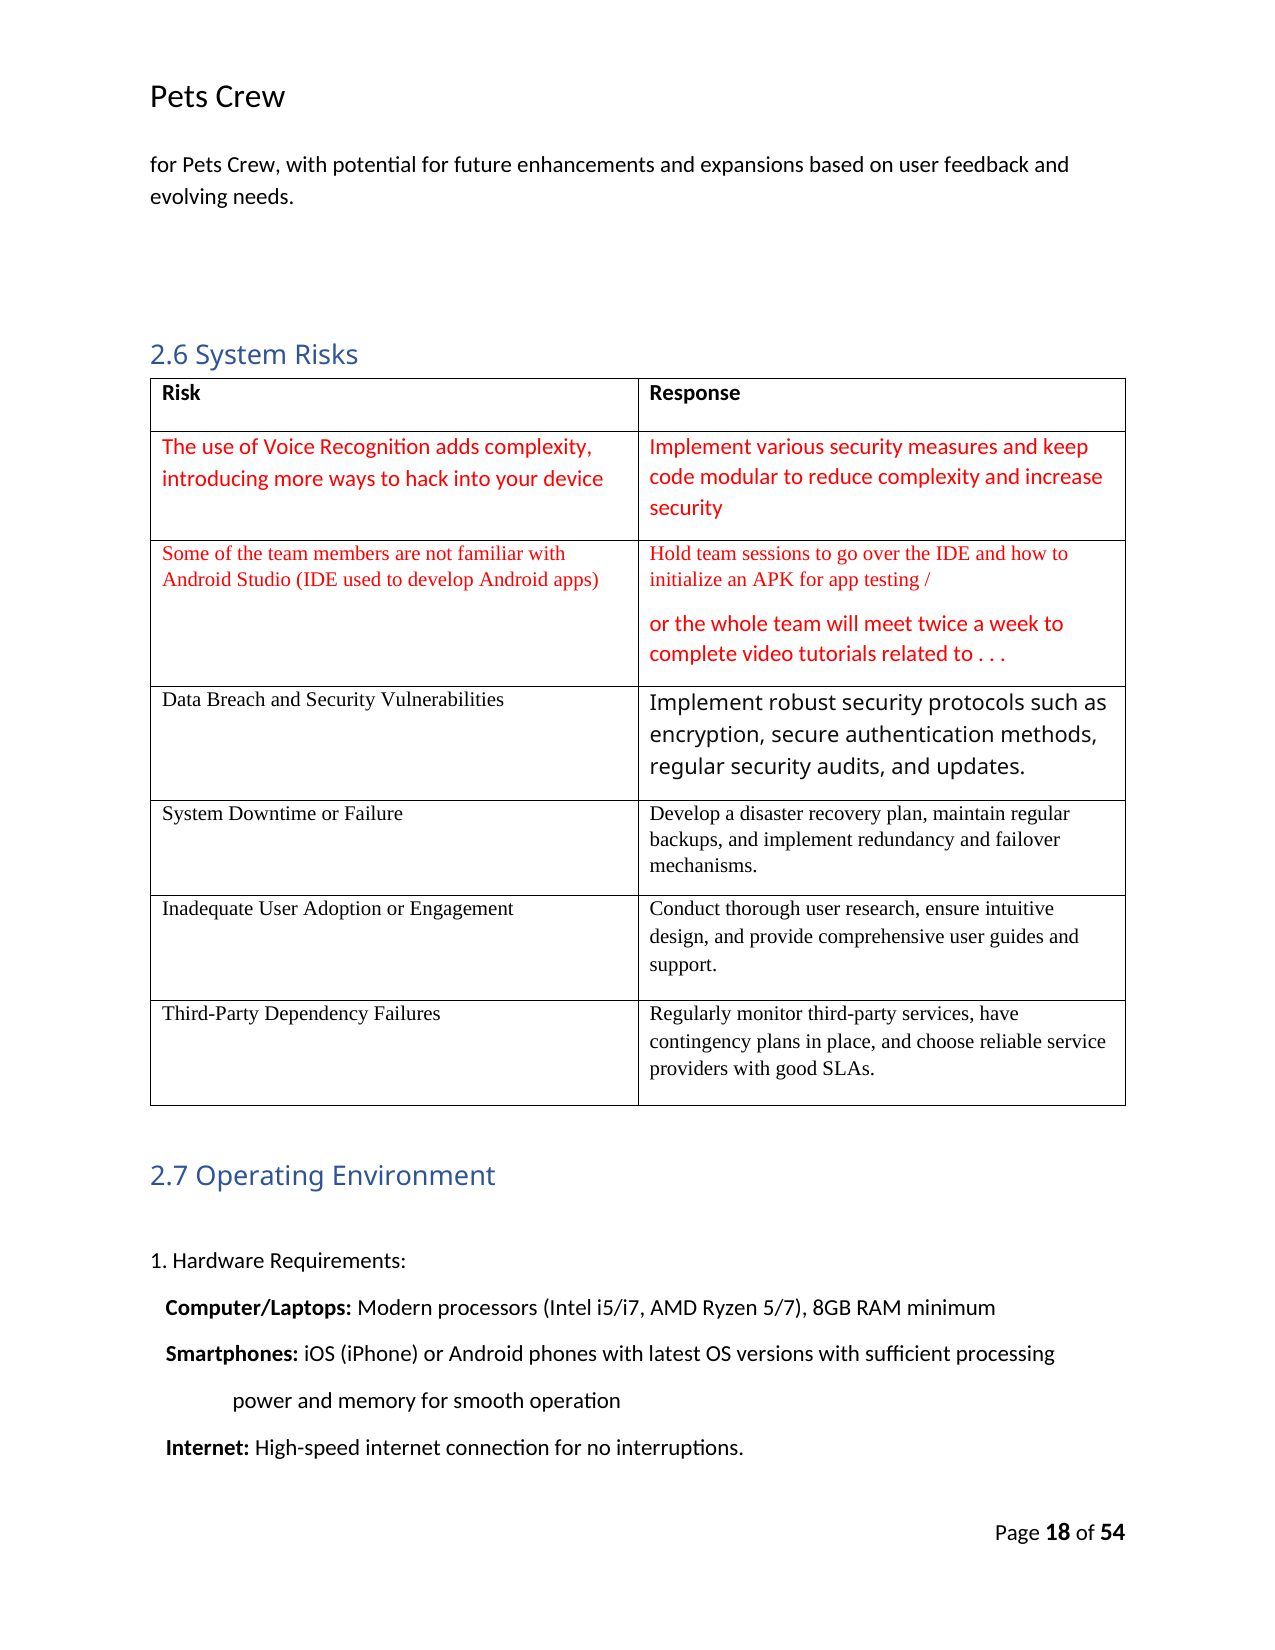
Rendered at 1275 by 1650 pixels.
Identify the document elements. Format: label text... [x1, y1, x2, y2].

text power and memory for smooth operation [150, 1386, 1125, 1414]
table_cell Data Breach and Security Vulnerabilities [151, 687, 638, 800]
table_cell Implement robust security protocols such as encryption, secure authentication methods, regular security audits, and updates. [639, 687, 1125, 800]
text Computer/Laptops: Modern processors (Intel i5/i7, AMD Ryzen 5/7), 8GB RAM minimum [150, 1293, 1125, 1321]
text 1. Hardware Requirements: [150, 1246, 1125, 1274]
table_cell Conduct thorough user research, ensure intuitive design, and provide comprehensive user guides and support. [639, 896, 1125, 1000]
table_cell Inadequate User Adoption or Engagement [151, 896, 638, 1000]
text Internet: High-speed internet connection for no interruptions. [150, 1433, 1125, 1461]
table_cell Some of the team members are not familiar with Android Studio (IDE used to develop Android apps) [151, 541, 638, 686]
subtitle 2.6 System Risks [150, 335, 1125, 372]
table_cell Hold team sessions to go over the IDE and how to initialize an APK for app testing / or the whole team will meet twice a week to complete video tutorials related to . . . [639, 541, 1125, 686]
subtitle 2.7 Operating Environment [150, 1156, 1125, 1193]
table_cell Develop a disaster recovery plan, maintain regular backups, and implement redundancy and failover mechanisms. [639, 801, 1125, 895]
table_cell Third-Party Dependency Failures [151, 1001, 638, 1105]
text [150, 150, 1125, 210]
table_cell System Downtime or Failure [151, 801, 638, 895]
table_cell Regularly monitor third-party services, have contingency plans in place, and choose reliable service providers with good SLAs. [639, 1001, 1125, 1105]
table_cell The use of Voice Recognition adds complexity, introducing more ways to hack into your device [151, 432, 638, 539]
text Smartphones: iOS (iPhone) or Android phones with latest OS versions with sufficient processing [150, 1339, 1125, 1367]
table_header Response [639, 379, 1125, 431]
table_cell Implement various security measures and keep code modular to reduce complexity and increase security [639, 432, 1125, 539]
table_header Risk [151, 379, 638, 431]
